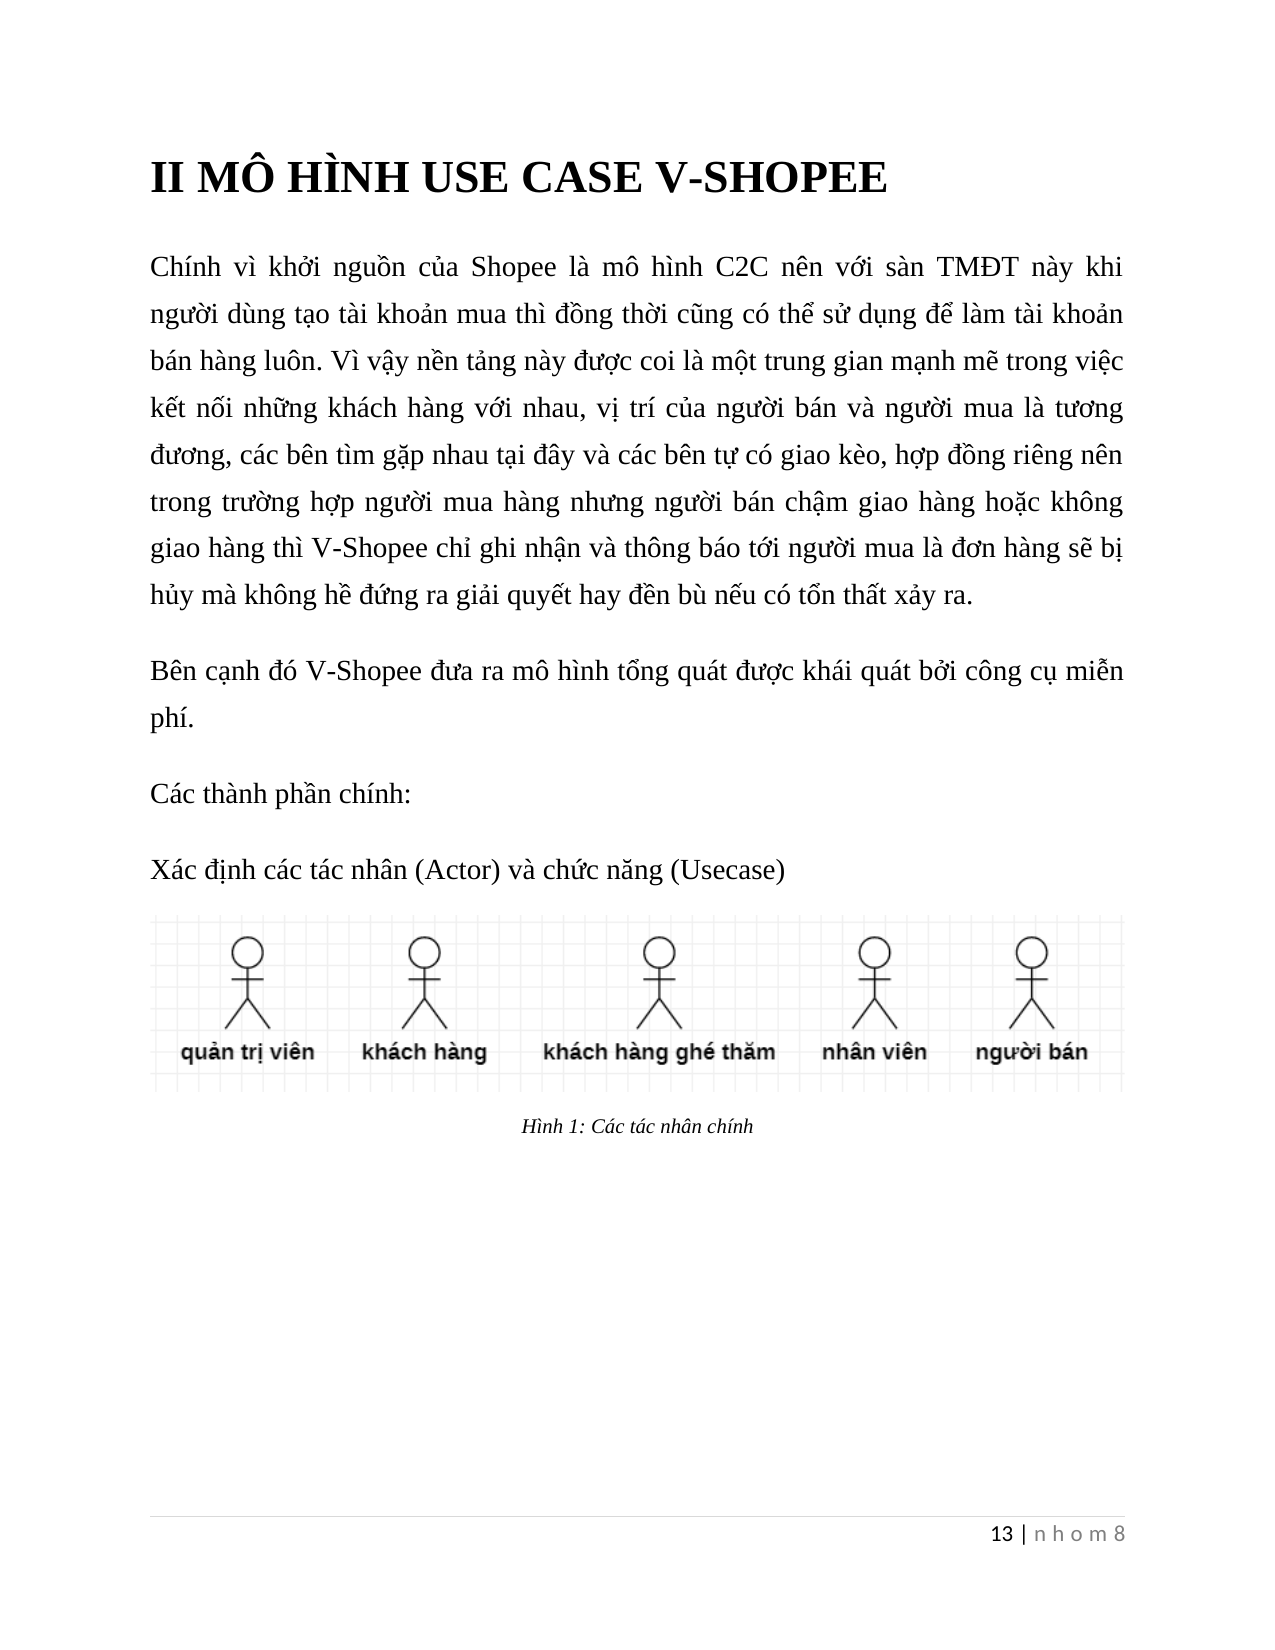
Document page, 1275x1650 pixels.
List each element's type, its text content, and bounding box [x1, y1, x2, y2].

text Chính vì khởi nguồn của Shopee là mô hình C2C nên với sàn TMĐT này khi người dùng tạo tài khoản mua thì đồng thời cũng có thể sử dụng để làm tài khoản bán hàng luôn. Vì vậy nền tảng này được coi là một trung gian mạnh mẽ trong việc kết nối những khách hàng với nhau, vị trí của người bán và người mua là tương đương, các bên tìm gặp nhau tại đây và các bên tự có giao kèo, hợp đồng riêng nên trong trường hợp người mua hàng nhưng người bán chậm giao hàng hoặc không giao hàng thì V-Shopee chỉ ghi nhận và thông báo tới người mua là đơn hàng sẽ bị hủy mà không hề đứng ra giải quyết hay đền bù nếu có tổn thất xảy ra. [150, 236, 1125, 611]
text Các thành phần chính: [150, 763, 1125, 810]
subtitle II MÔ HÌNH USE CASE V-SHOPEE [150, 150, 1125, 203]
picture [150, 915, 1125, 1092]
text Xác định các tác nhân (Actor) và chức năng (Usecase) [150, 839, 1125, 886]
text Bên cạnh đó V-Shopee đưa ra mô hình tổng quát được khái quát bởi công cụ miễn phí. [150, 640, 1125, 734]
text Hình 1: Các tác nhân chính [150, 1092, 1125, 1138]
